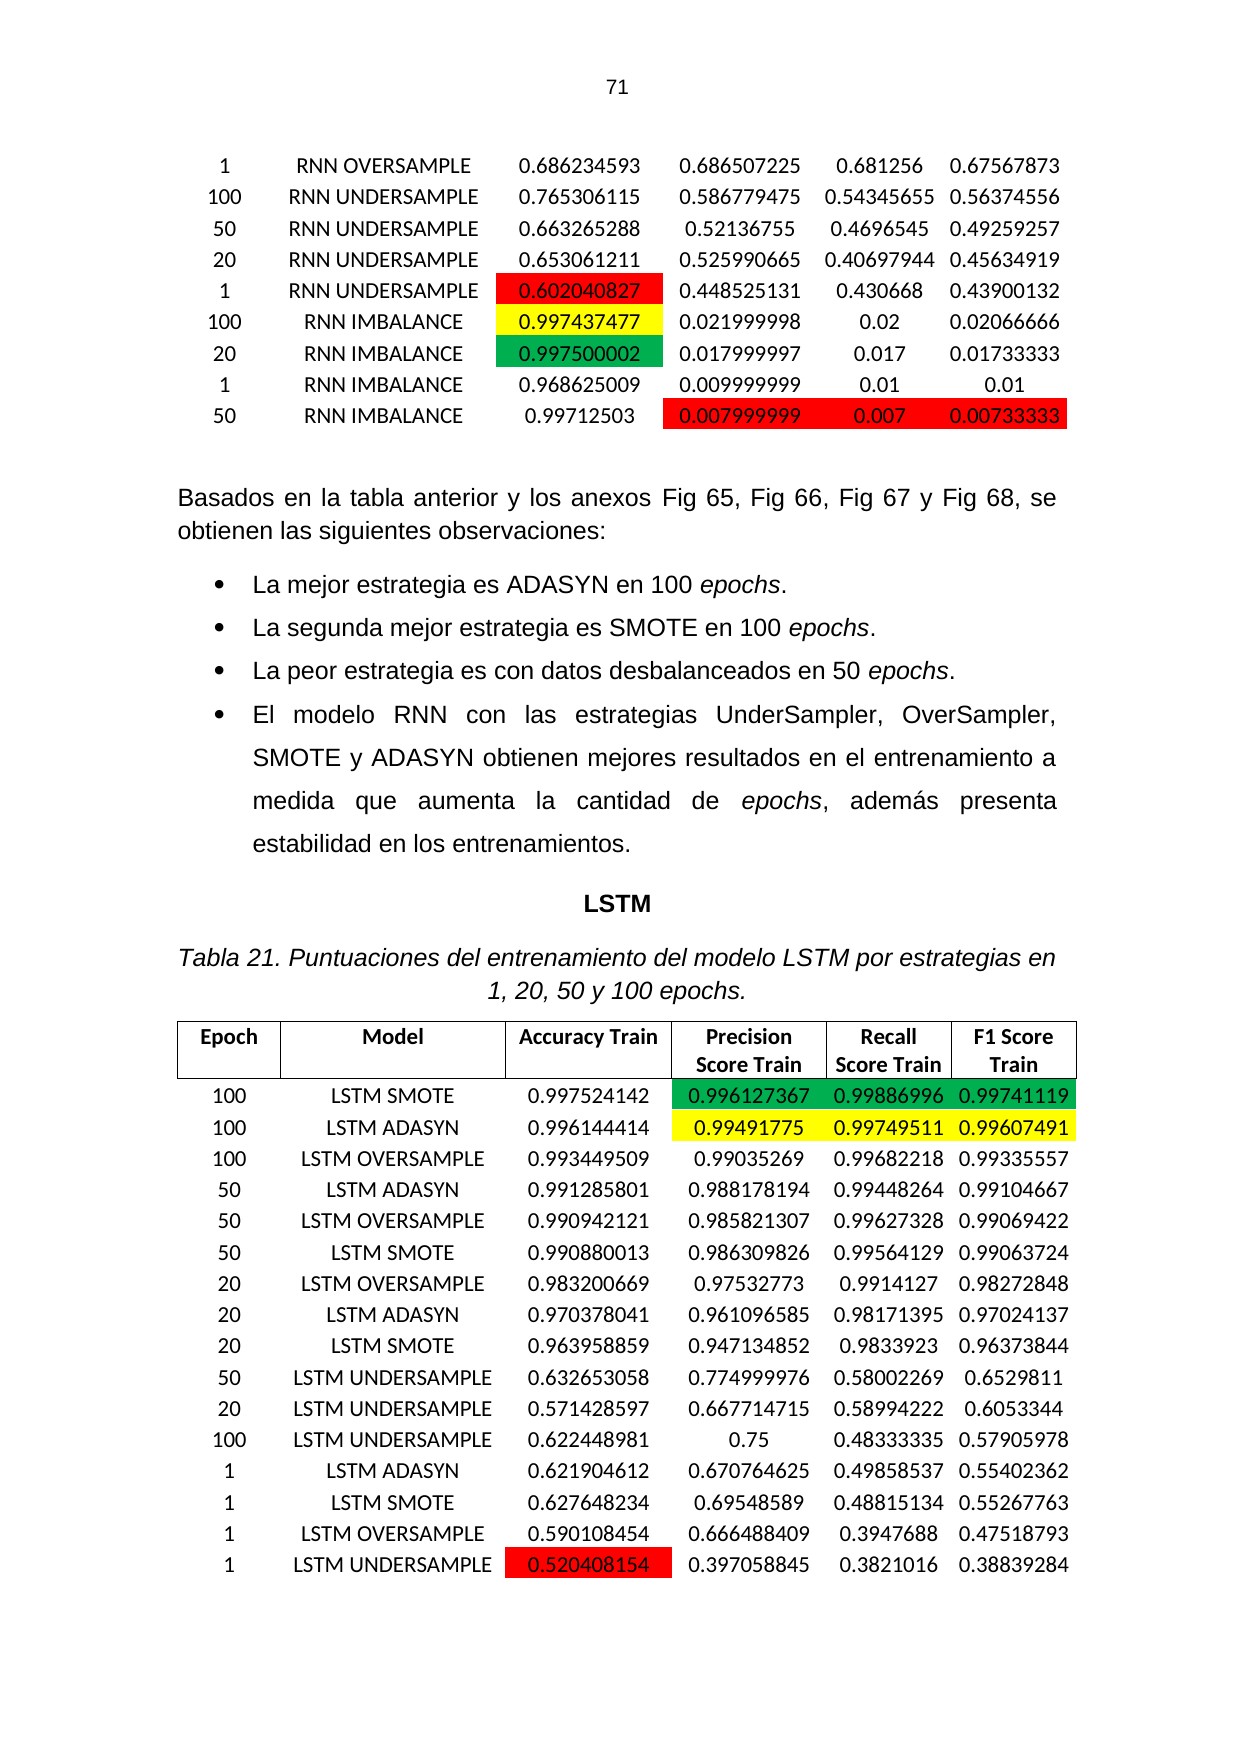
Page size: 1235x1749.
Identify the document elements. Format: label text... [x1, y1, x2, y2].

list La mejor estrategia es ADASYN en 100 epochs. [215, 570, 1057, 599]
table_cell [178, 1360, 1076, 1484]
text LSTM [177, 889, 1057, 918]
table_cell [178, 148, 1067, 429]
text Tabla 21. Puntuaciones del entrenamiento del modelo LSTM por estrategias en 1, 20, 50 y 100 epochs. [177, 943, 1057, 1004]
list La peor estrategia es con datos desbalanceados en 50 epochs. [215, 656, 1057, 685]
list La segunda mejor estrategia es SMOTE en 100 epochs. [215, 613, 1057, 642]
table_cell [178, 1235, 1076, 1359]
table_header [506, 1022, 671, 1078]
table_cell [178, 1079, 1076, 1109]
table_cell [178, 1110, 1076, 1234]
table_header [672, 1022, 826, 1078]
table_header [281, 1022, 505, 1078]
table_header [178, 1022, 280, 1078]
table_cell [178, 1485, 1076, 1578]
text Basados en la tabla anterior y los anexos Fig 65, Fig 66, Fig 67 y Fig 68, se obtienen las siguientes observaciones: [177, 483, 1057, 545]
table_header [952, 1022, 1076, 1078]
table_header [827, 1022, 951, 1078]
list El modelo RNN con las estrategias UnderSampler, OverSampler, SMOTE y ADASYN obtienen mejores resultados en el entrenamiento a medida que aumenta la cantidad de epochs, además presenta estabilidad en los entrenamientos. [215, 699, 1057, 858]
